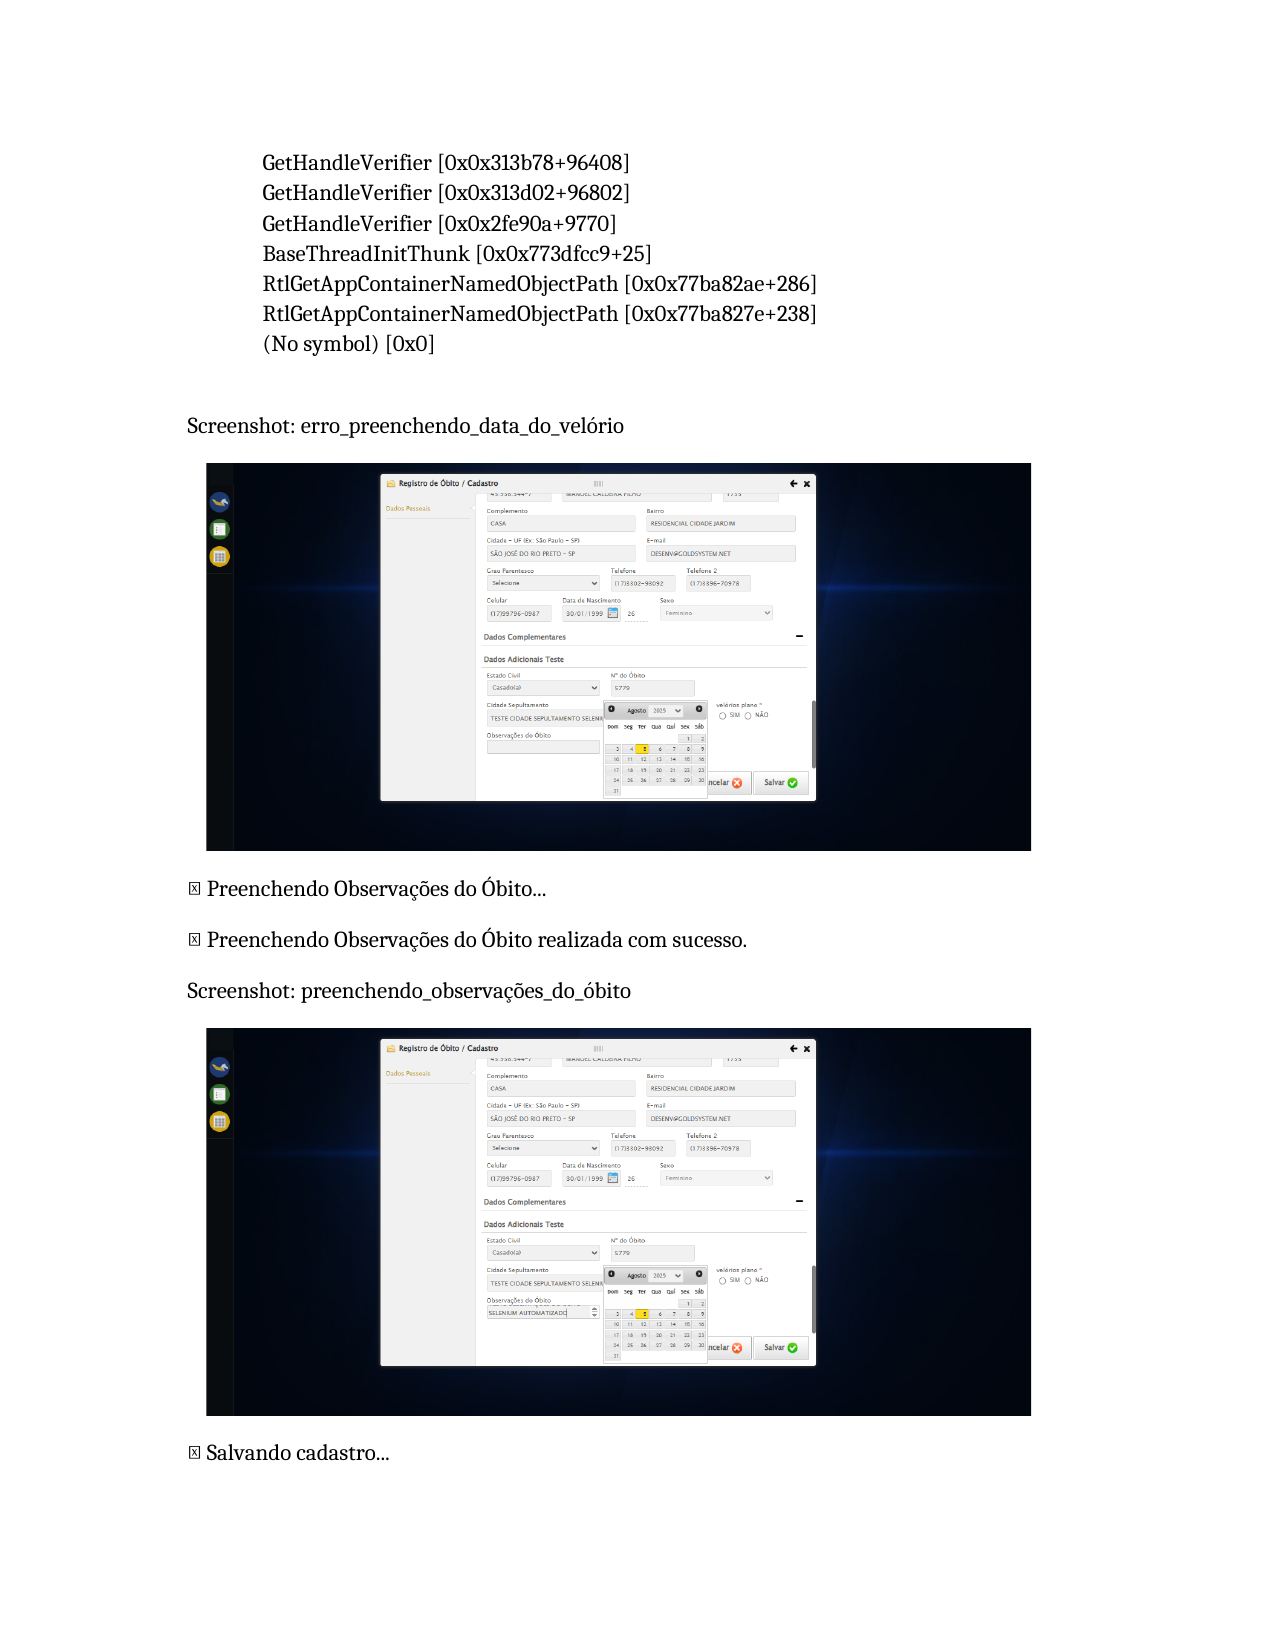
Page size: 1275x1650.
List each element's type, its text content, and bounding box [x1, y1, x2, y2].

text ✅ Preenchendo Observações do Óbito realizada com sucesso. [187, 926, 1087, 953]
picture [206, 463, 1032, 851]
text Screenshot: erro_preenchendo_data_do_velório [187, 412, 1087, 439]
text 🔄 Preenchendo Observações do Óbito... [187, 875, 1087, 902]
text 🔄 Salvando cadastro... [187, 1440, 1087, 1467]
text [187, 150, 1087, 388]
text Screenshot: preenchendo_observações_do_óbito [187, 977, 1087, 1004]
picture [206, 1028, 1032, 1416]
